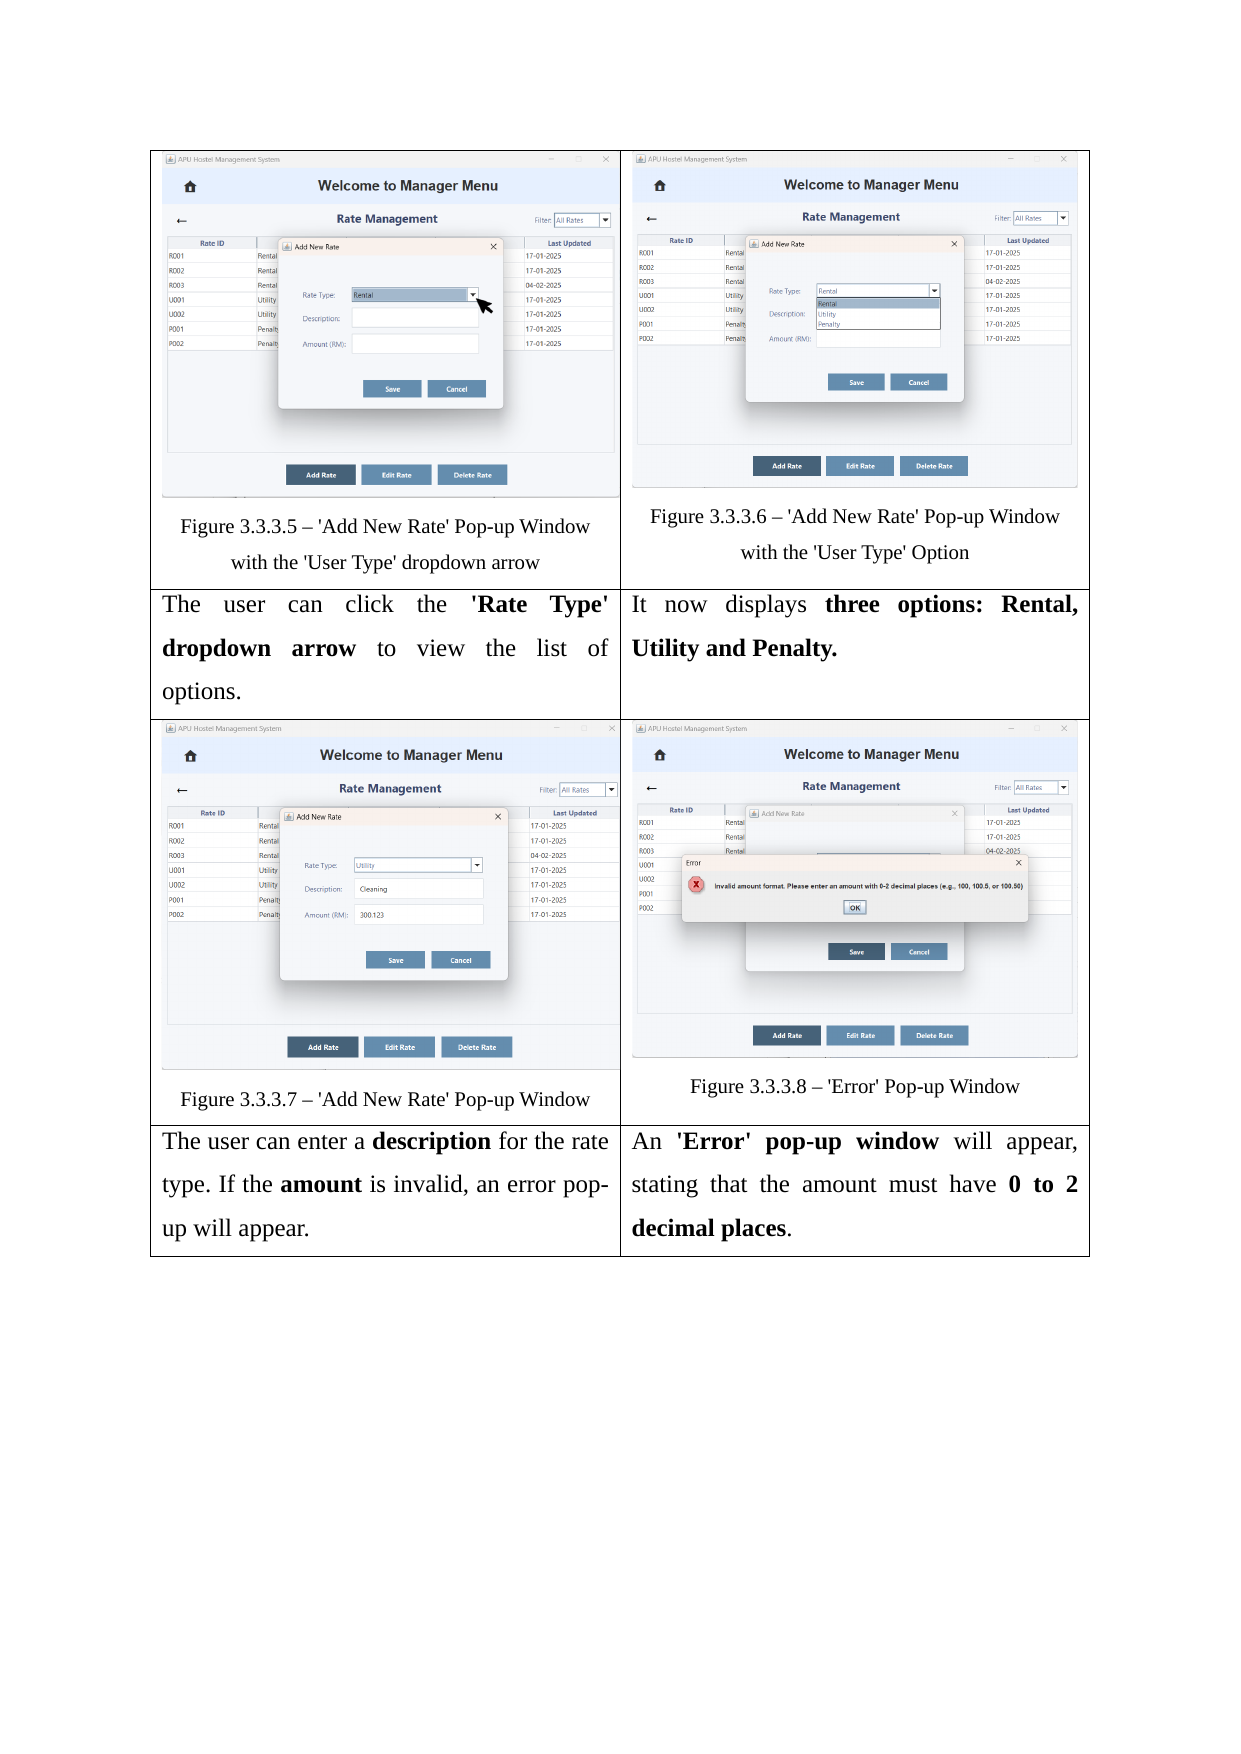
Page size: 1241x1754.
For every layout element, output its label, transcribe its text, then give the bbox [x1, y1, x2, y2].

table_cell The user can click the 'Rate Type' dropdown arrow to view the list of options. [151, 590, 620, 719]
table_cell Figure 3.3.3.8 – 'Error' Pop-up Window [621, 720, 1089, 1125]
picture [161, 151, 620, 498]
picture [632, 151, 1078, 488]
table_cell The user can enter a description for the rate type. If the amount is invalid, an error pop-up will appear. [151, 1126, 620, 1256]
table_cell Figure 3.3.3.6 – 'Add New Rate' Pop-up Window with the 'User Type' Option [621, 151, 1089, 588]
picture [632, 720, 1078, 1058]
picture [161, 720, 621, 1070]
table_cell Figure 3.3.3.7 – 'Add New Rate' Pop-up Window [151, 720, 620, 1125]
table_cell It now displays three options: Rental, Utility and Penalty. [621, 590, 1089, 719]
table_cell An 'Error' pop-up window will appear, stating that the amount must have 0 to 2 decimal places. [621, 1126, 1089, 1256]
table_cell Figure 3.3.3.5 – 'Add New Rate' Pop-up Window with the 'User Type' dropdown arrow [151, 151, 620, 588]
